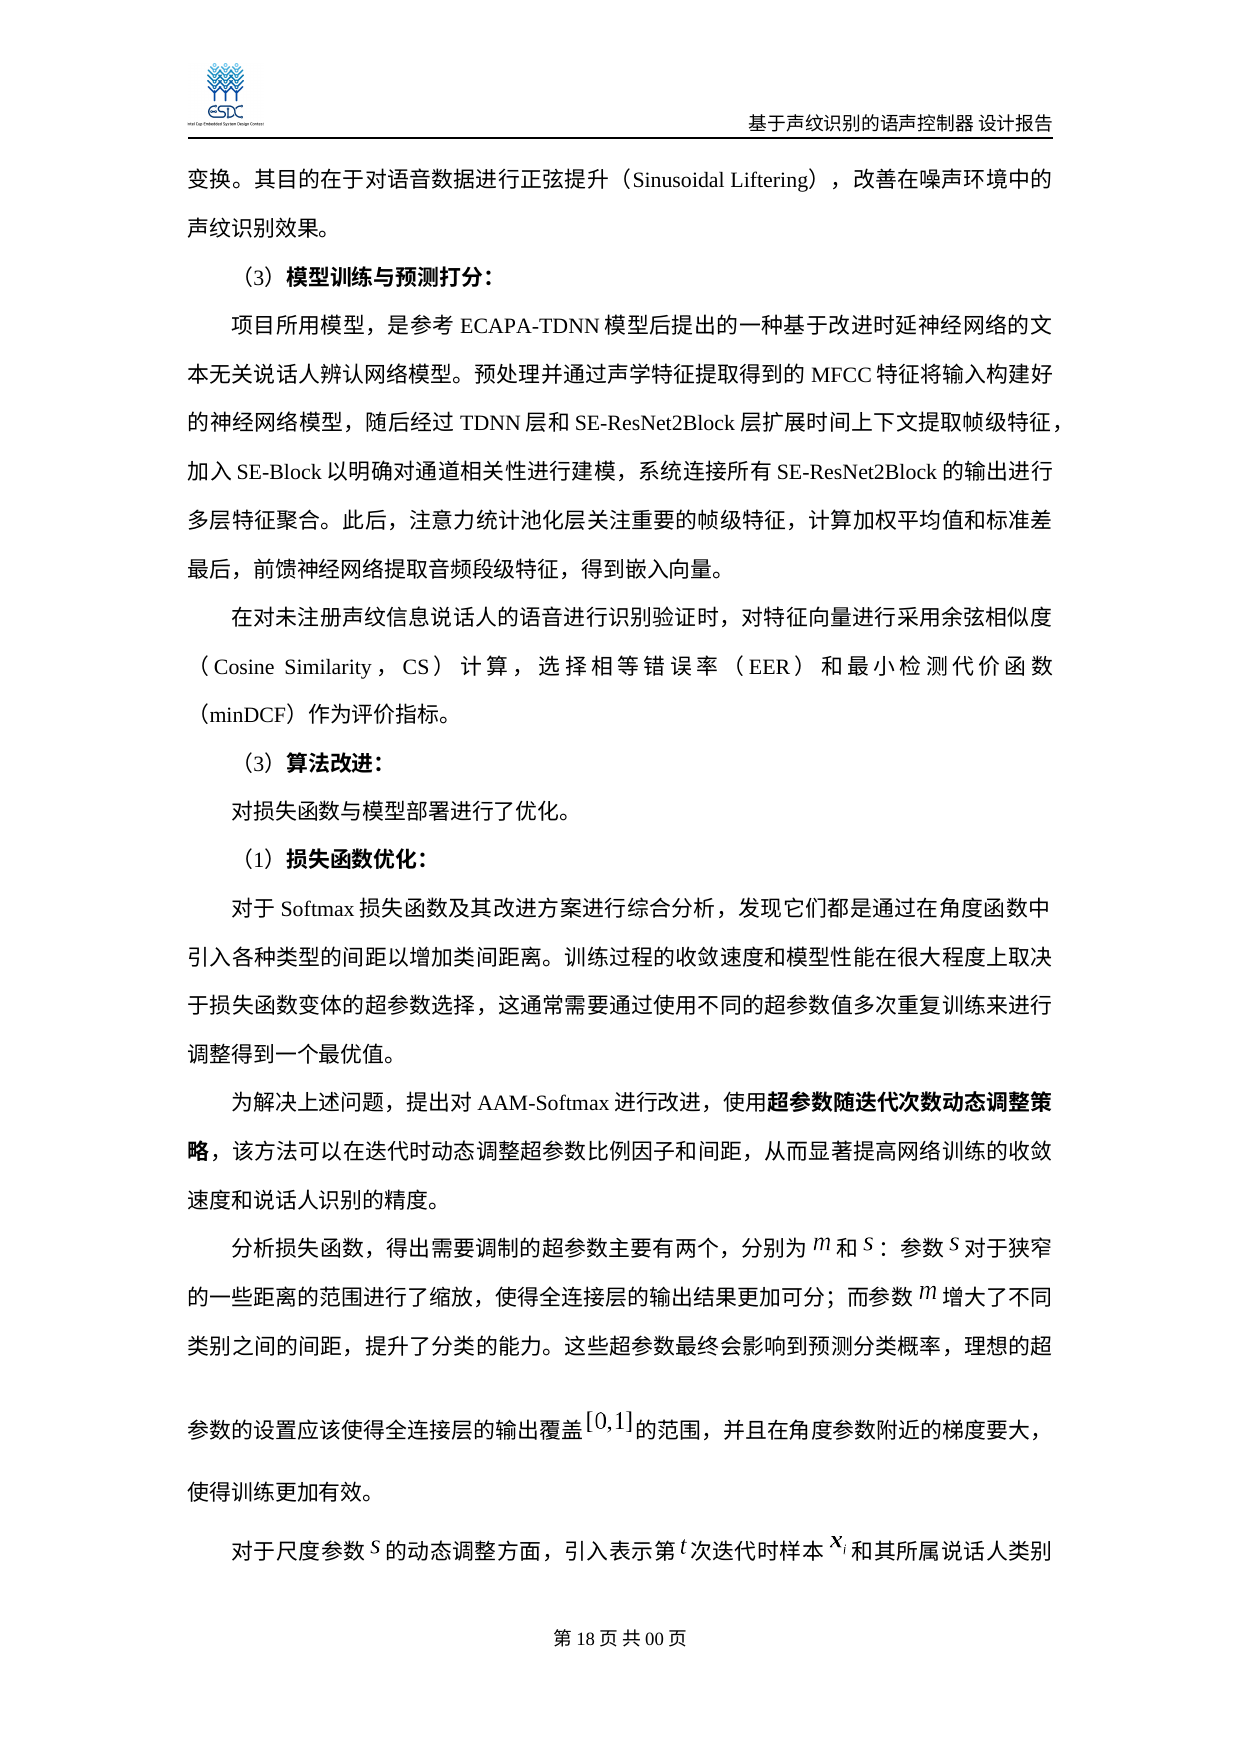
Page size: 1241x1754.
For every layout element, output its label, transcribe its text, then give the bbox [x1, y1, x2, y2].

text （3）算法改进： [187, 745, 1053, 778]
text （1）损失函数优化： [187, 842, 1053, 874]
text 在对未注册声纹信息说话人的语音进行识别验证时，对特征向量进行采用余弦相似度（Cosine Similarity，CS）计算，选择相等错误率（EER）和最小检测代价函数（minDCF）作为评价指标。 [187, 599, 1053, 729]
text 对损失函数与模型部署进行了优化。 [187, 794, 1053, 826]
text 项目所用模型，是参考ECAPA-TDNN模型后提出的一种基于改进时延神经网络的文本无关说话人辨认网络模型。预处理并通过声学特征提取得到的MFCC特征将输入构建好的神经网络模型，随后经过TDNN层和SE-ResNet2Block层扩展时间上下文提取帧级特征，加入SE-Block以明确对通道相关性进行建模，系统连接所有SE-ResNet2Block的输出进行多层特征聚合。此后，注意力统计池化层关注重要的帧级特征，计算加权平均值和标准差。最后，前馈神经网络提取音频段级特征，得到嵌入向量。 [187, 307, 1053, 584]
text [187, 162, 1053, 243]
text 分析损失函数，得出需要调制的超参数主要有两个，分别为和：参数对于狭窄的一些距离的范围进行了缩放，使得全连接层的输出结果更加可分；而参数增大了不同类别之间的间距，提升了分类的能力。这些超参数最终会影响到预测分类概率，理想的超参数的设置应该使得全连接层的输出覆盖的范围，并且在角度参数附近的梯度要大，使得训练更加有效。 [187, 1231, 1053, 1507]
picture [187, 63, 264, 126]
text 对于Softmax损失函数及其改进方案进行综合分析，发现它们都是通过在角度函数中引入各种类型的间距以增加类间距离。训练过程的收敛速度和模型性能在很大程度上取决于损失函数变体的超参数选择，这通常需要通过使用不同的超参数值多次重复训练来进行调整得到一个最优值。 [187, 890, 1053, 1069]
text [187, 1523, 1053, 1588]
text 为解决上述问题，提出对AAM-Softmax进行改进，使用超参数随迭代次数动态调整策略，该方法可以在迭代时动态调整超参数比例因子和间距，从而显著提高网络训练的收敛速度和说话人识别的精度。 [187, 1085, 1053, 1215]
text （3）模型训练与预测打分： [187, 259, 1053, 292]
